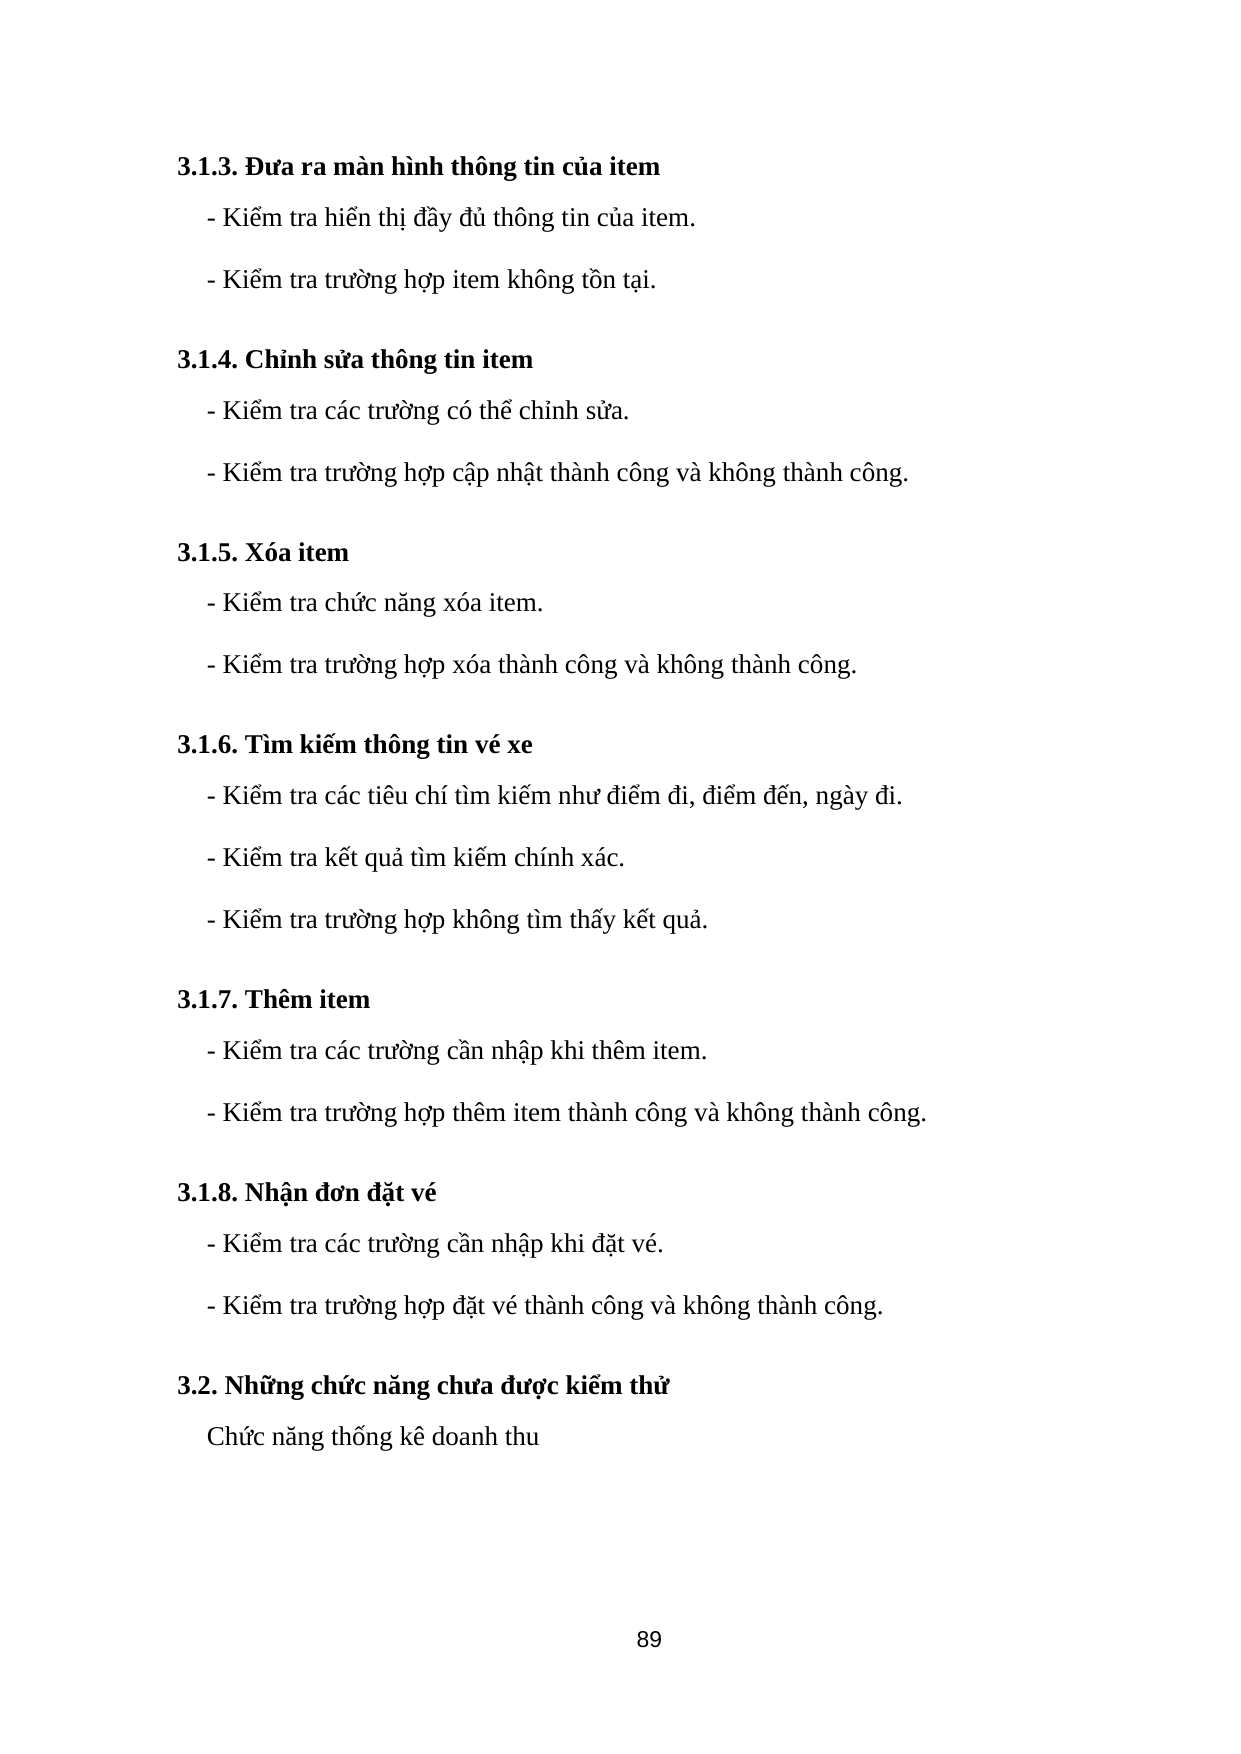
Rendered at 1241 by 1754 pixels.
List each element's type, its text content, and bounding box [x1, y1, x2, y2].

subtitle 3.1.8. Nhận đơn đặt vé [177, 1176, 1121, 1207]
subtitle 3.2. Những chức năng chưa được kiểm thử [177, 1369, 1121, 1400]
text - Kiểm tra trường hợp không tìm thấy kết quả. [177, 903, 1150, 934]
text Chức năng thống kê doanh thu [177, 1420, 1150, 1451]
subtitle 3.1.6. Tìm kiếm thông tin vé xe [177, 728, 1121, 759]
text - Kiểm tra hiển thị đầy đủ thông tin của item. [177, 201, 1150, 232]
subtitle 3.1.3. Đưa ra màn hình thông tin của item [177, 150, 1121, 181]
text - Kiểm tra chức năng xóa item. [177, 587, 1150, 618]
text - Kiểm tra trường hợp item không tồn tại. [177, 263, 1150, 294]
text - Kiểm tra trường hợp cập nhật thành công và không thành công. [177, 456, 1150, 487]
text - Kiểm tra các trường cần nhập khi đặt vé. [177, 1227, 1150, 1258]
text - Kiểm tra trường hợp thêm item thành công và không thành công. [177, 1096, 1150, 1127]
text - Kiểm tra các trường cần nhập khi thêm item. [177, 1034, 1150, 1065]
subtitle 3.1.4. Chỉnh sửa thông tin item [177, 343, 1121, 374]
text - Kiểm tra kết quả tìm kiếm chính xác. [177, 841, 1150, 872]
subtitle 3.1.5. Xóa item [177, 536, 1121, 567]
text - Kiểm tra trường hợp xóa thành công và không thành công. [177, 648, 1150, 679]
subtitle 3.1.7. Thêm item [177, 983, 1121, 1014]
text - Kiểm tra trường hợp đặt vé thành công và không thành công. [177, 1289, 1150, 1320]
text - Kiểm tra các trường có thể chỉnh sửa. [177, 394, 1150, 425]
text - Kiểm tra các tiêu chí tìm kiếm như điểm đi, điểm đến, ngày đi. [177, 779, 1150, 811]
